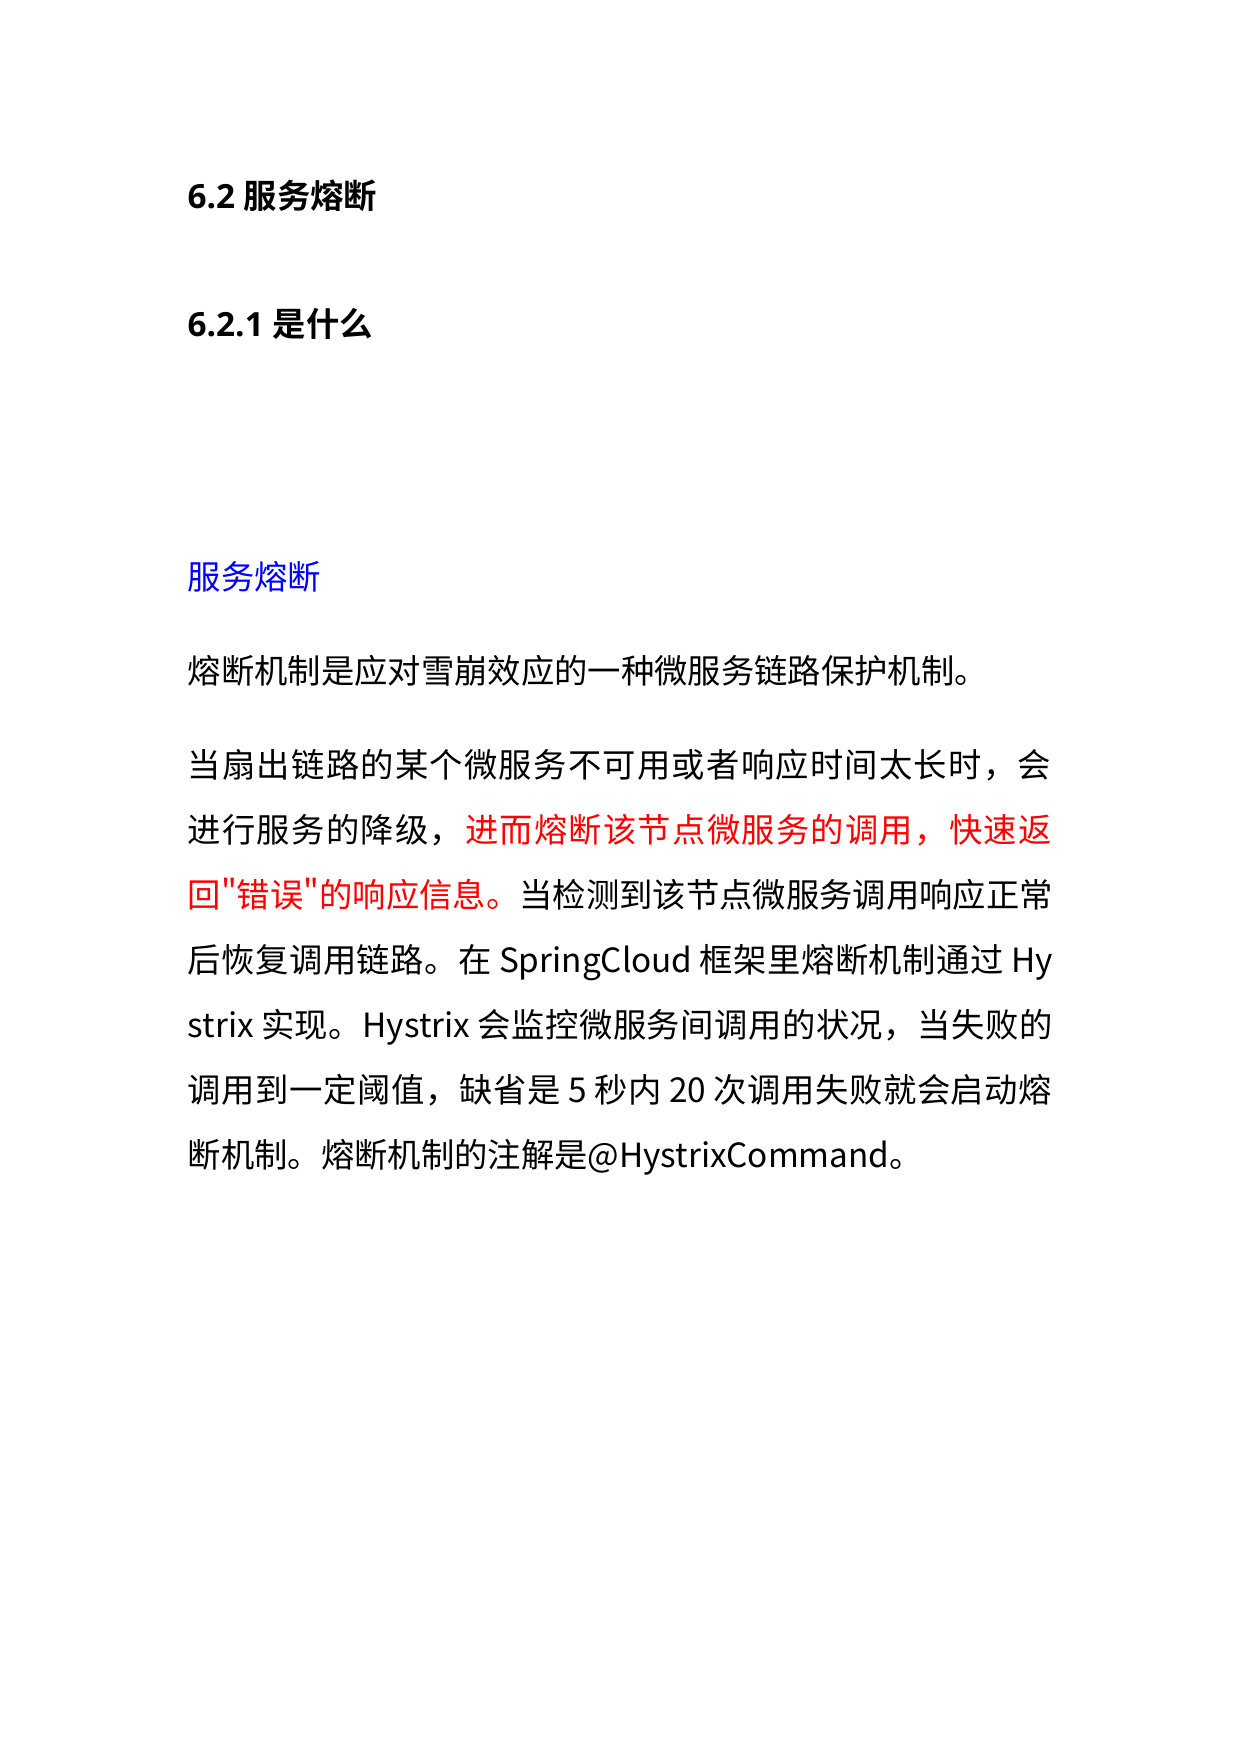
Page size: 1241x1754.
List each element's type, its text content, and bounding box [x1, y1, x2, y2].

text 服务熔断 [187, 162, 1053, 227]
text 服务熔断 [187, 542, 1053, 607]
text 熔断机制是应对雪崩效应的一种微服务链路保护机制。 [187, 636, 1053, 701]
text 当扇出链路的某个微服务不可用或者响应时间太长时，会进行服务的降级，进而熔断该节点微服务的调用，快速返回"错误"的响应信息。当检测到该节点微服务调用响应正常后恢复调用链路。在SpringCloud框架里熔断机制通过Hystrix实现。Hystrix会监控微服务间调用的状况，当失败的调用到一定阈值，缺省是5秒内20次调用失败就会启动熔断机制。熔断机制的注解是@HystrixCommand。 [187, 731, 1053, 1186]
text 是什么 [187, 289, 1053, 354]
